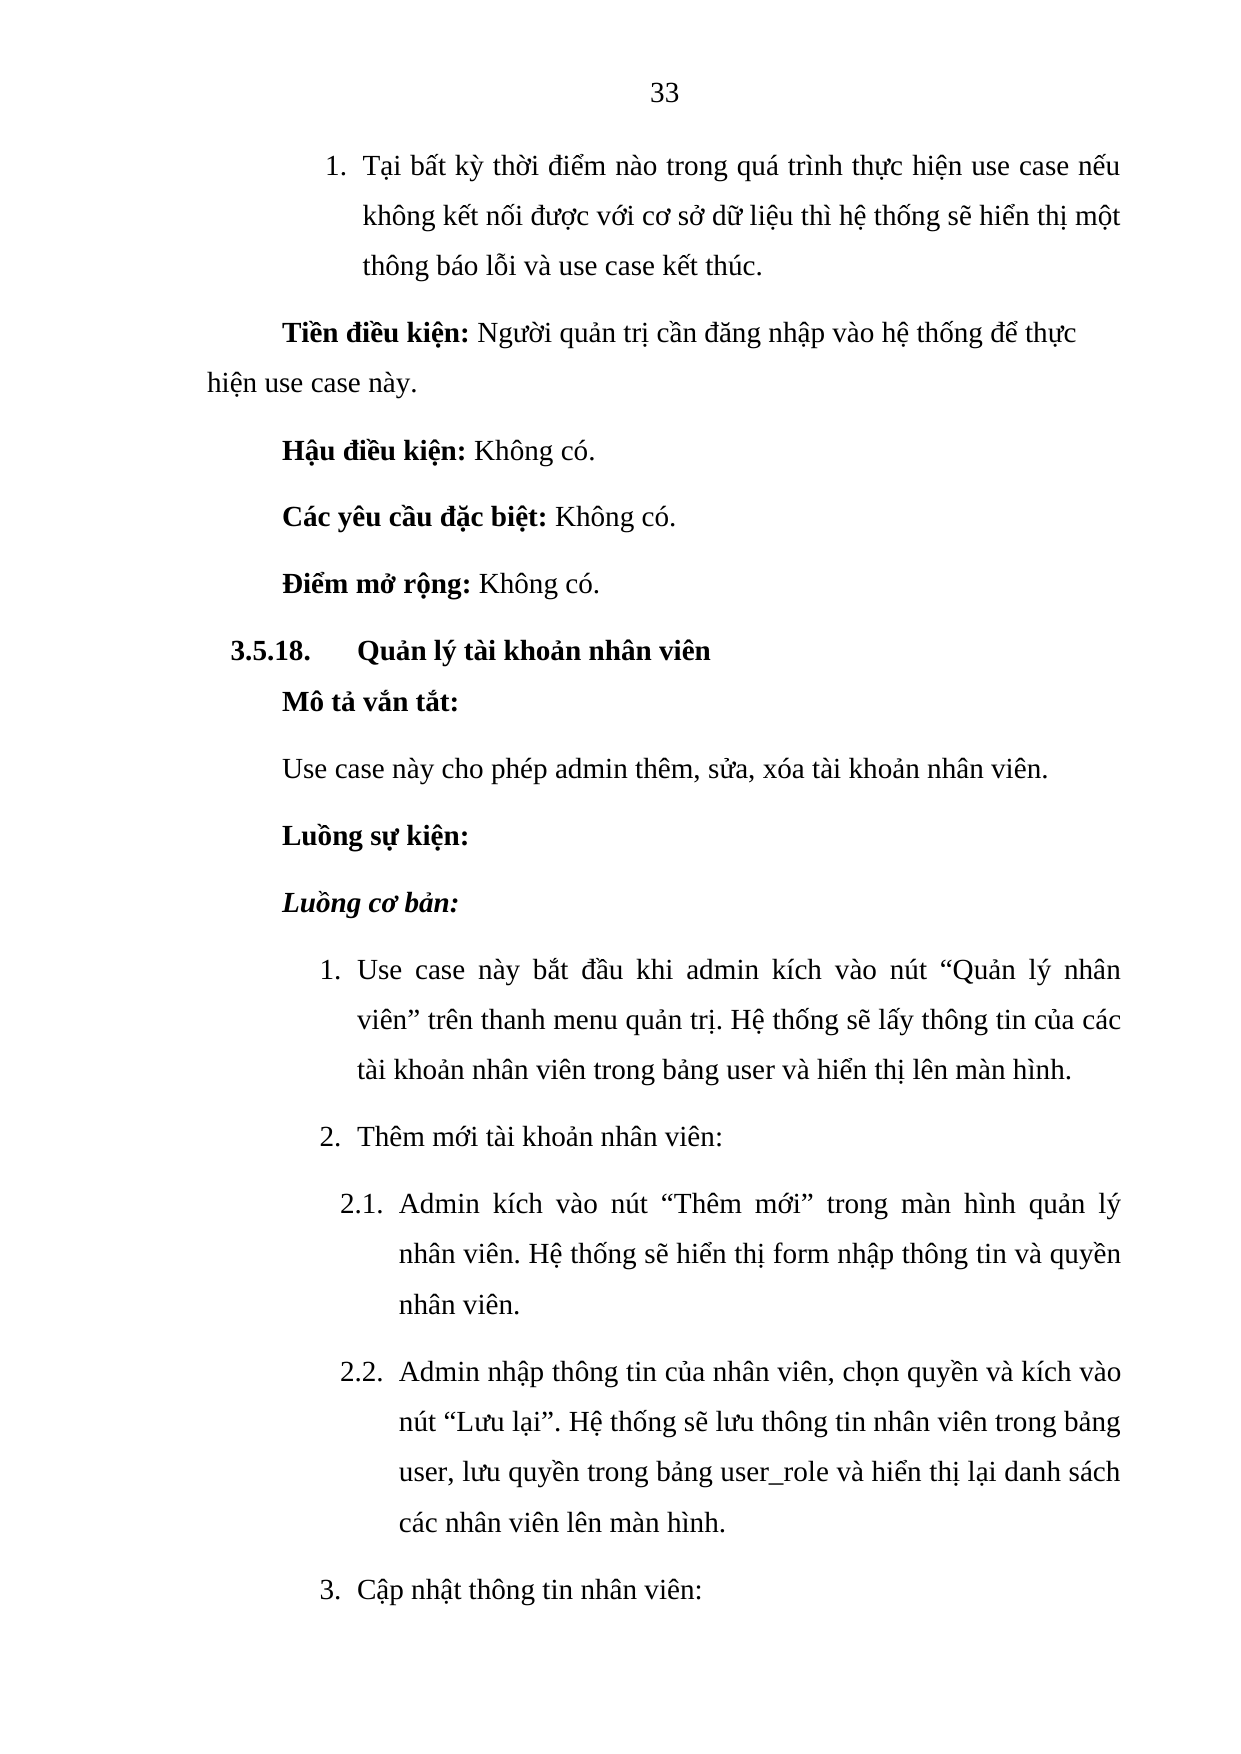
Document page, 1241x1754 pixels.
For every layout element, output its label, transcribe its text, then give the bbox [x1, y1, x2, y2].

subtitle Quản lý tài khoản nhân viên [207, 633, 1122, 667]
list Use case này bắt đầu khi admin kích vào nút “Quản lý nhân viên” trên thanh menu quản trị. Hệ thống sẽ lấy thông tin của các tài khoản nhân viên trong bảng user và hiển thị lên màn hình. [319, 952, 1122, 1086]
text Luồng sự kiện: [207, 818, 1122, 851]
text Hậu điều kiện: Không có. [207, 433, 1122, 466]
list Tại bất kỳ thời điểm nào trong quá trình thực hiện use case nếu không kết nối được với cơ sở dữ liệu thì hệ thống sẽ hiển thị một thông báo lỗi và use case kết thúc. [325, 148, 1122, 282]
text Tiền điều kiện: Người quản trị cần đăng nhập vào hệ thống để thực hiện use case này. [207, 315, 1122, 399]
list Cập nhật thông tin nhân viên: [319, 1572, 1122, 1605]
text Use case này cho phép admin thêm, sửa, xóa tài khoản nhân viên. [207, 751, 1122, 784]
list Thêm mới tài khoản nhân viên: [319, 1119, 1122, 1153]
text Các yêu cầu đặc biệt: Không có. [207, 499, 1122, 533]
list Admin nhập thông tin của nhân viên, chọn quyền và kích vào nút “Lưu lại”. Hệ thống sẽ lưu thông tin nhân viên trong bảng user, lưu quyền trong bảng user_role và hiển thị lại danh sách các nhân viên lên màn hình. [340, 1354, 1122, 1538]
text Điểm mở rộng: Không có. [207, 567, 1122, 600]
text Luồng cơ bản: [207, 885, 1122, 918]
list Admin kích vào nút “Thêm mới” trong màn hình quản lý nhân viên. Hệ thống sẽ hiển thị form nhập thông tin và quyền nhân viên. [340, 1186, 1122, 1321]
text Mô tả vắn tắt: [207, 684, 1122, 717]
